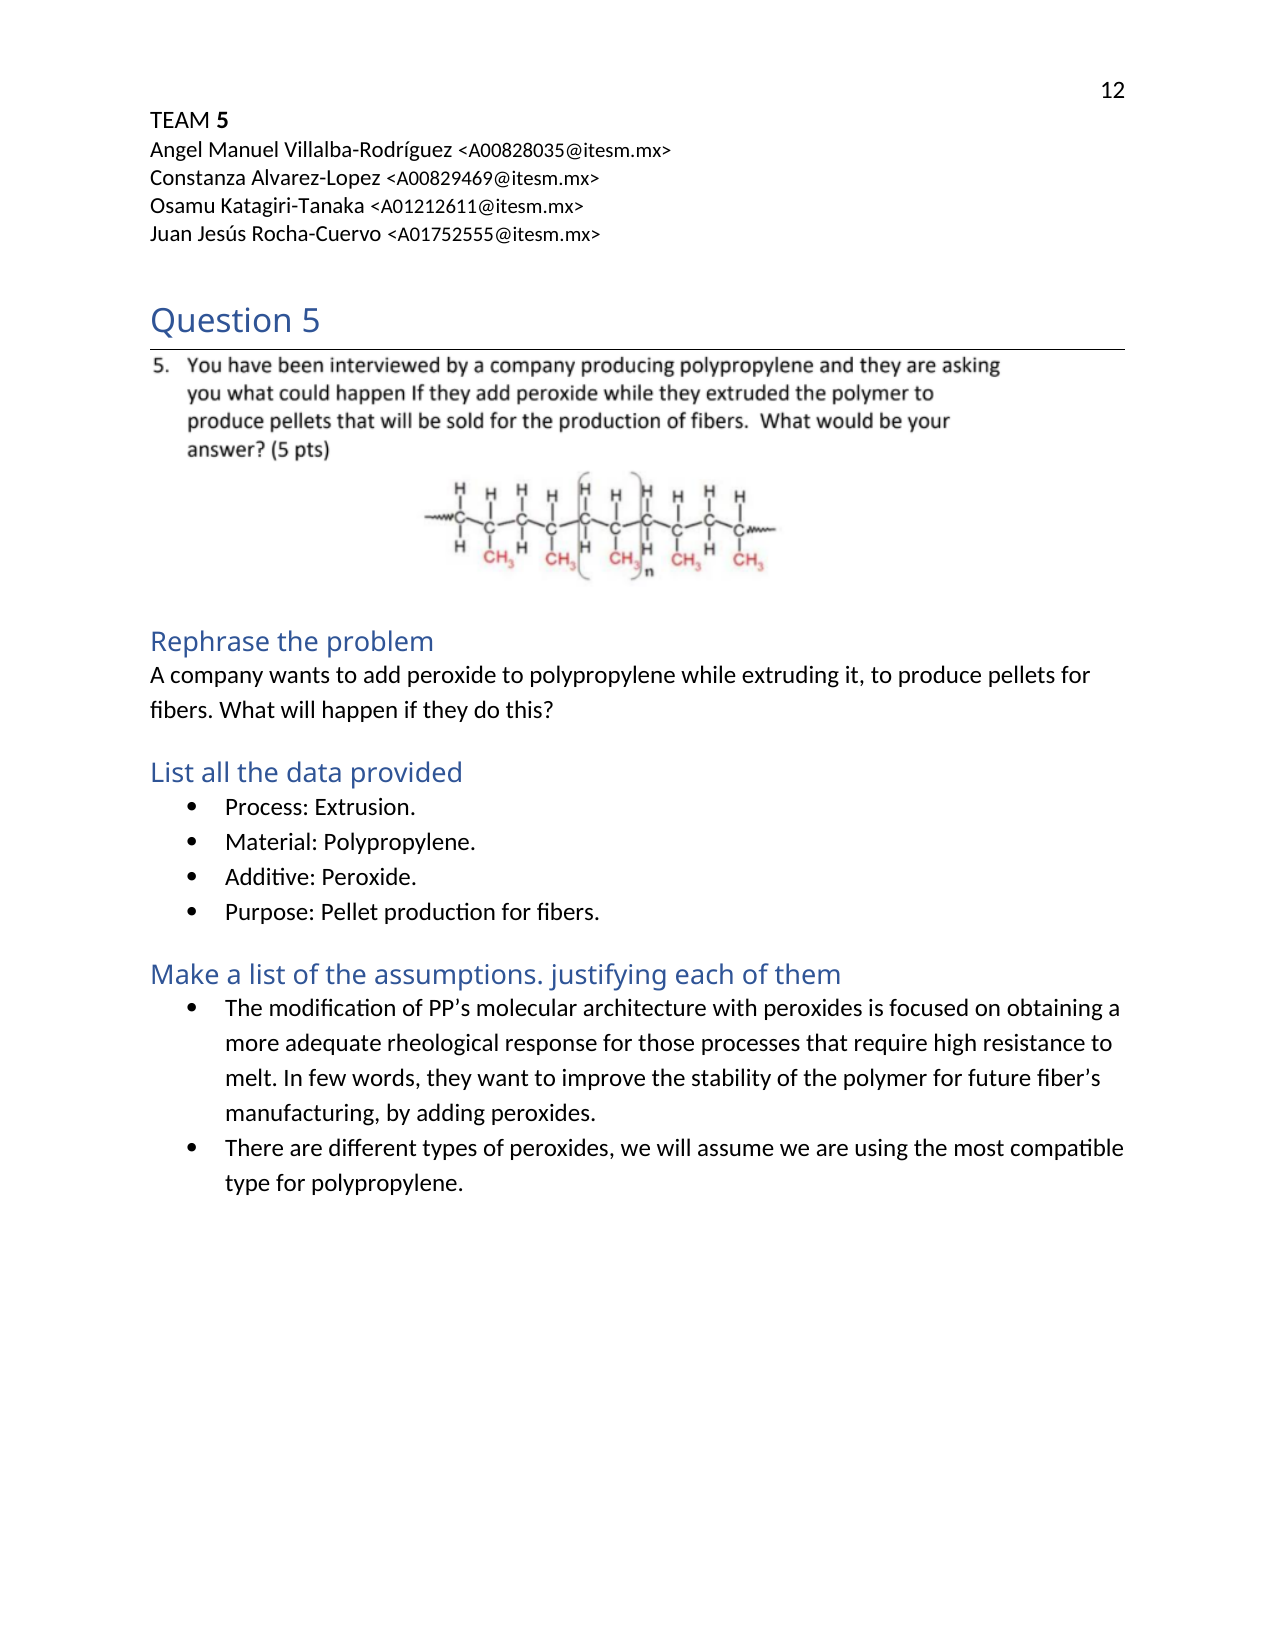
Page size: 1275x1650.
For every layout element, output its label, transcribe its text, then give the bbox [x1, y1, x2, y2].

list The modification of PP’s molecular architecture with peroxides is focused on obtaining a more adequate rheological response for those processes that require high resistance to melt. In few words, they want to improve the stability of the polymer for future fiber’s manufacturing, by adding peroxides. [187, 993, 1125, 1128]
subtitle List all the data provided [150, 754, 1125, 791]
subtitle Make a list of the assumptions. justifying each of them [150, 956, 1125, 993]
text A company wants to add peroxide to polypropylene while extruding it, to produce pellets for fibers. What will happen if they do this? [150, 659, 1125, 724]
list Additive: Peroxide. [187, 861, 1125, 891]
subtitle Question 5 [150, 297, 1125, 342]
list Purpose: Pellet production for fibers. [187, 896, 1125, 926]
list Material: Polypropylene. [187, 826, 1125, 856]
list There are different types of peroxides, we will assume we are using the most compatible type for polypropylene. [187, 1133, 1125, 1198]
subtitle Rephrase the problem [150, 622, 1125, 659]
list Process: Extrusion. [187, 791, 1125, 821]
picture [150, 352, 1005, 593]
